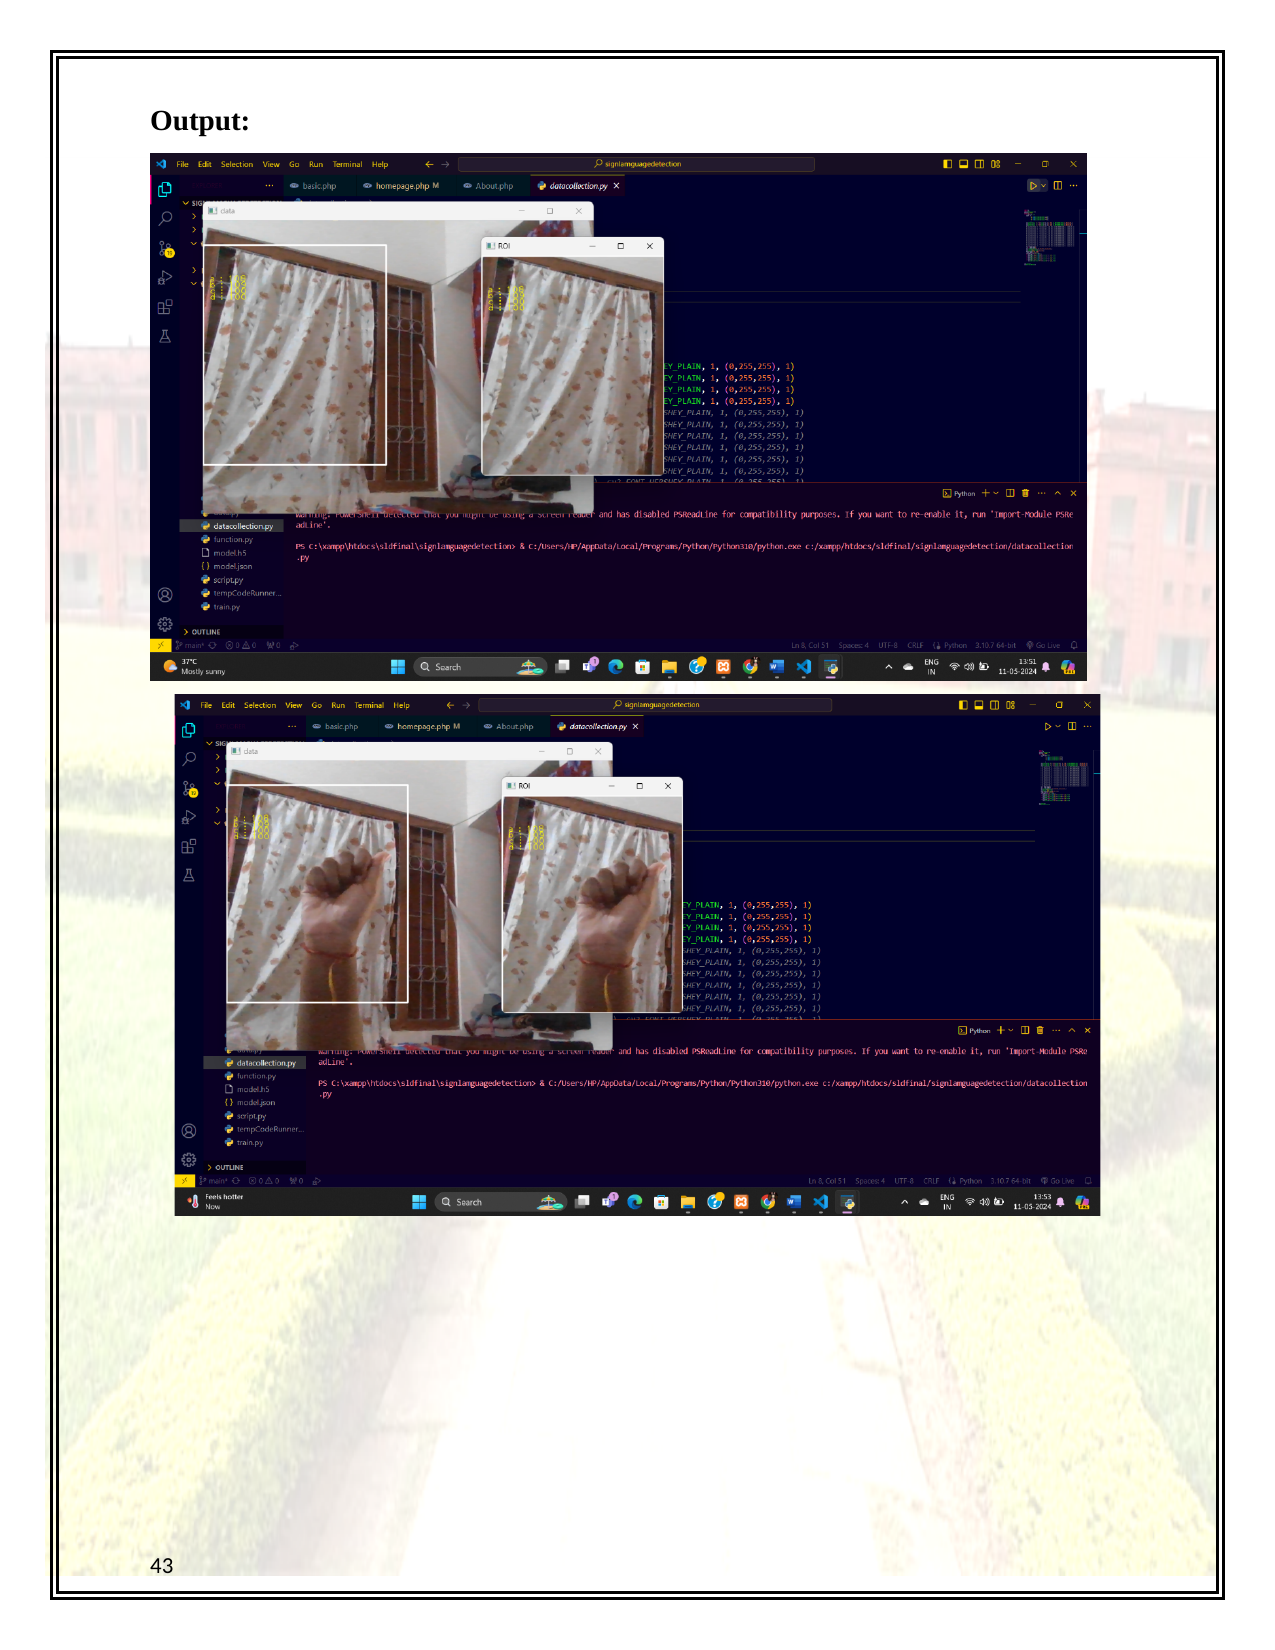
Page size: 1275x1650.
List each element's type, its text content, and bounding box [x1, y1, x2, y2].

text Output: [150, 103, 1125, 137]
picture [174, 694, 1101, 1216]
picture [150, 153, 1087, 681]
